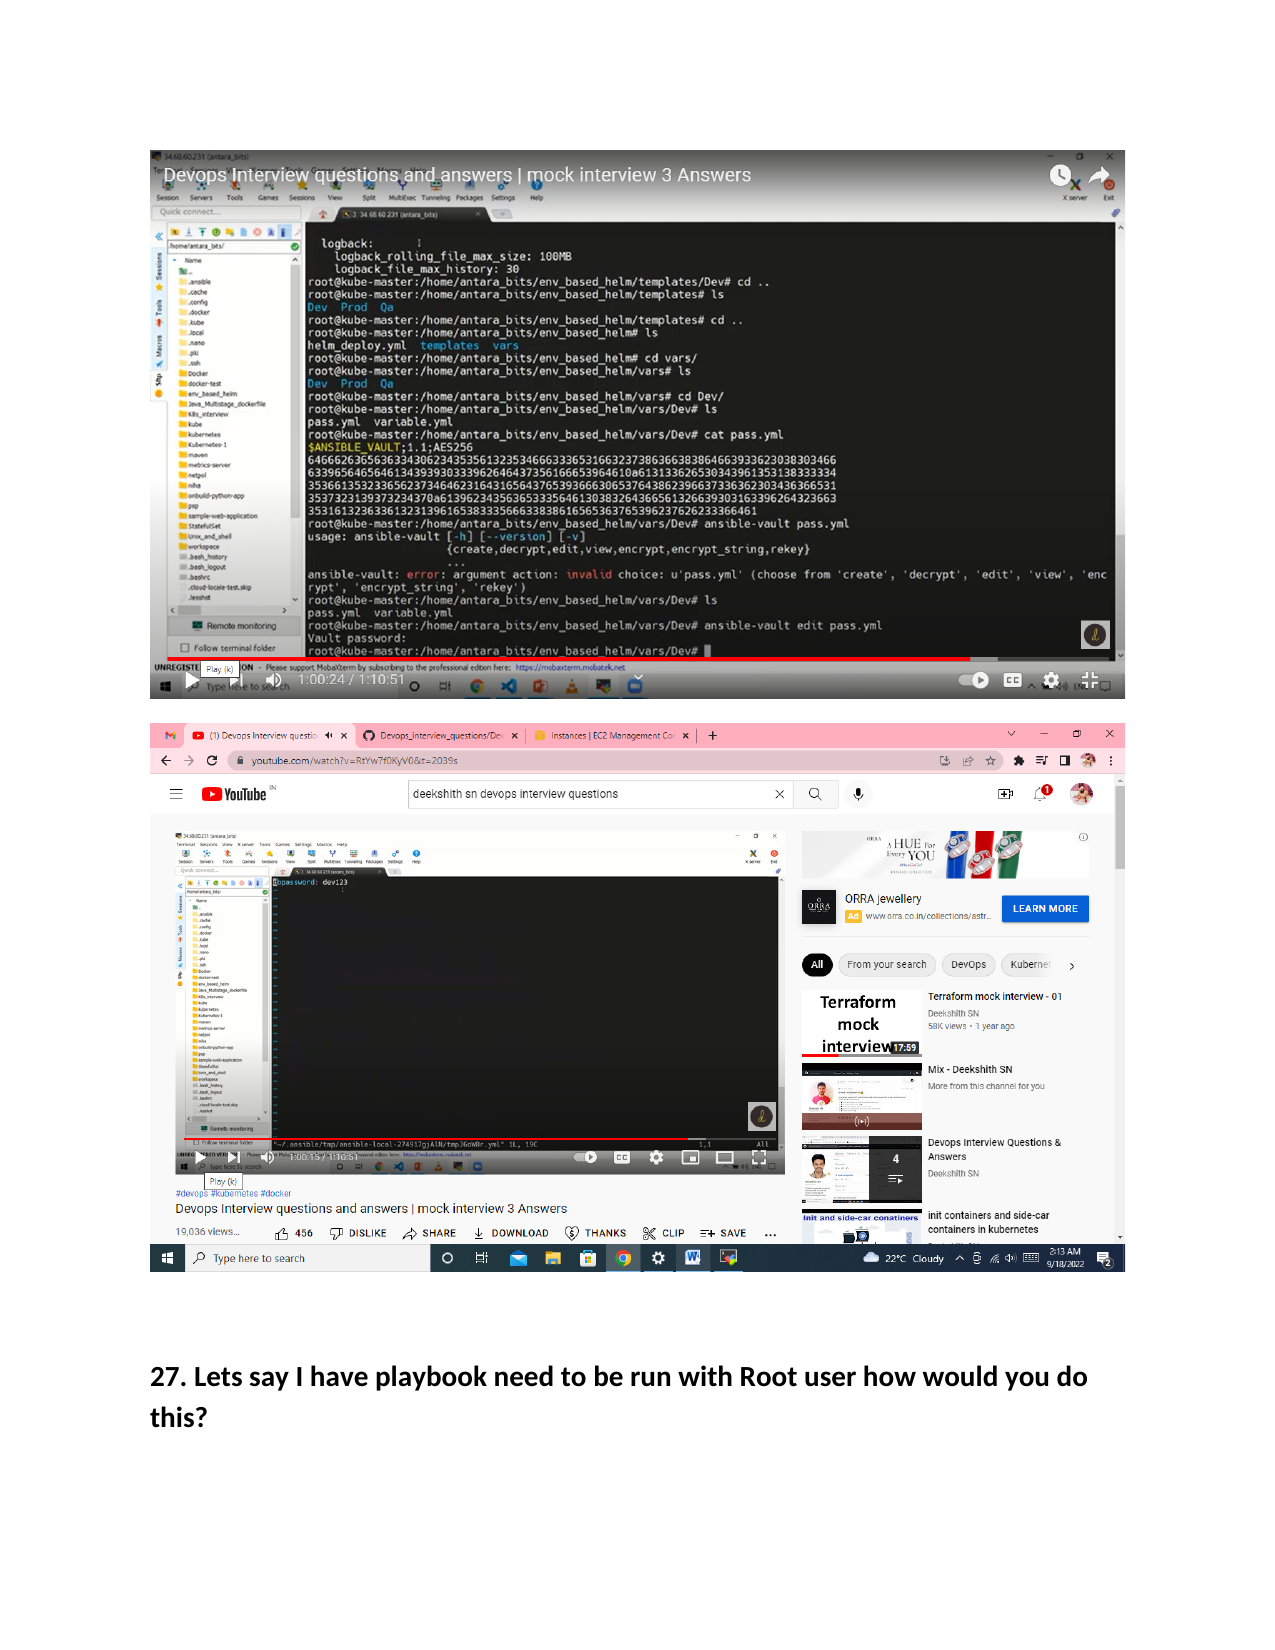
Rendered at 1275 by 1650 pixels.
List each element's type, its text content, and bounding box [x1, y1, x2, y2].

picture [150, 150, 1125, 699]
text 27. Lets say I have playbook need to be run with Root user how would you do this? [150, 1358, 1125, 1434]
picture [150, 723, 1125, 1272]
